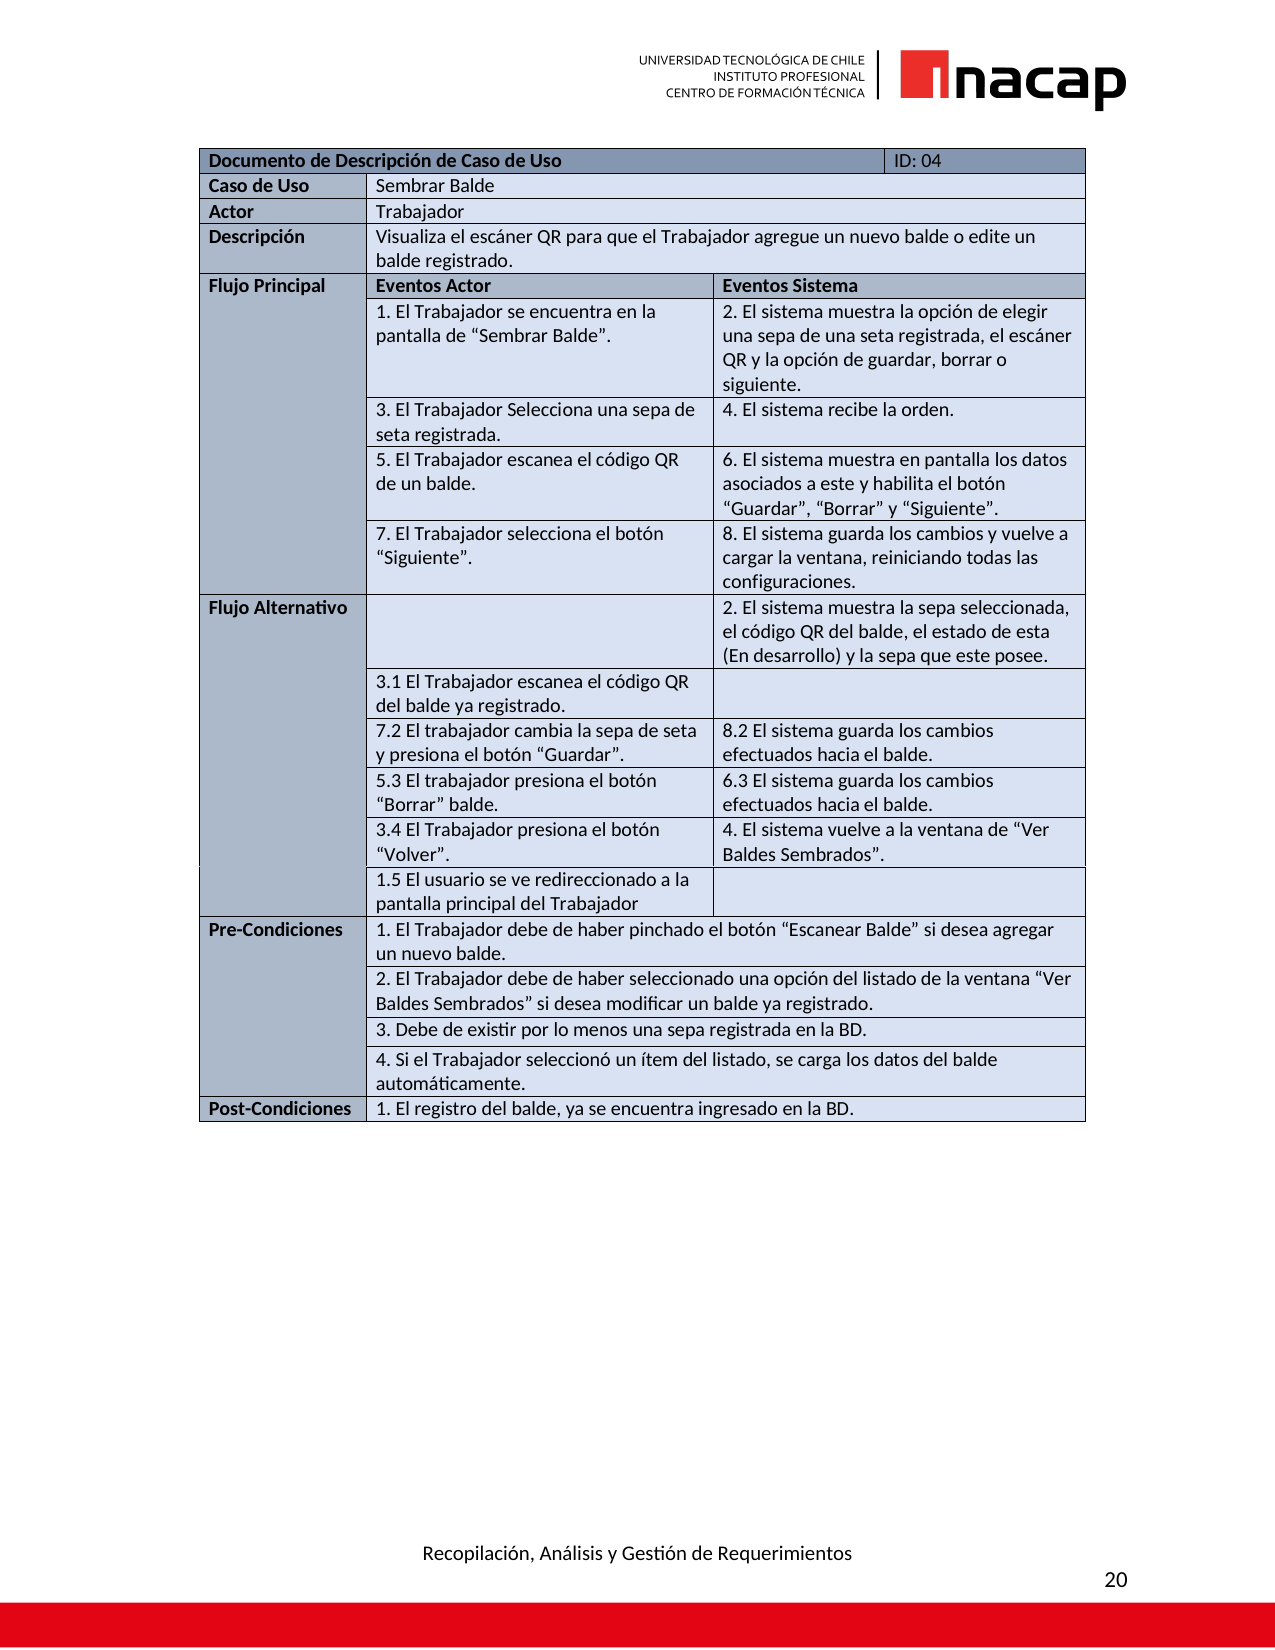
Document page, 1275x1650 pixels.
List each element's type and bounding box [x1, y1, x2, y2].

picture [636, 46, 1128, 112]
